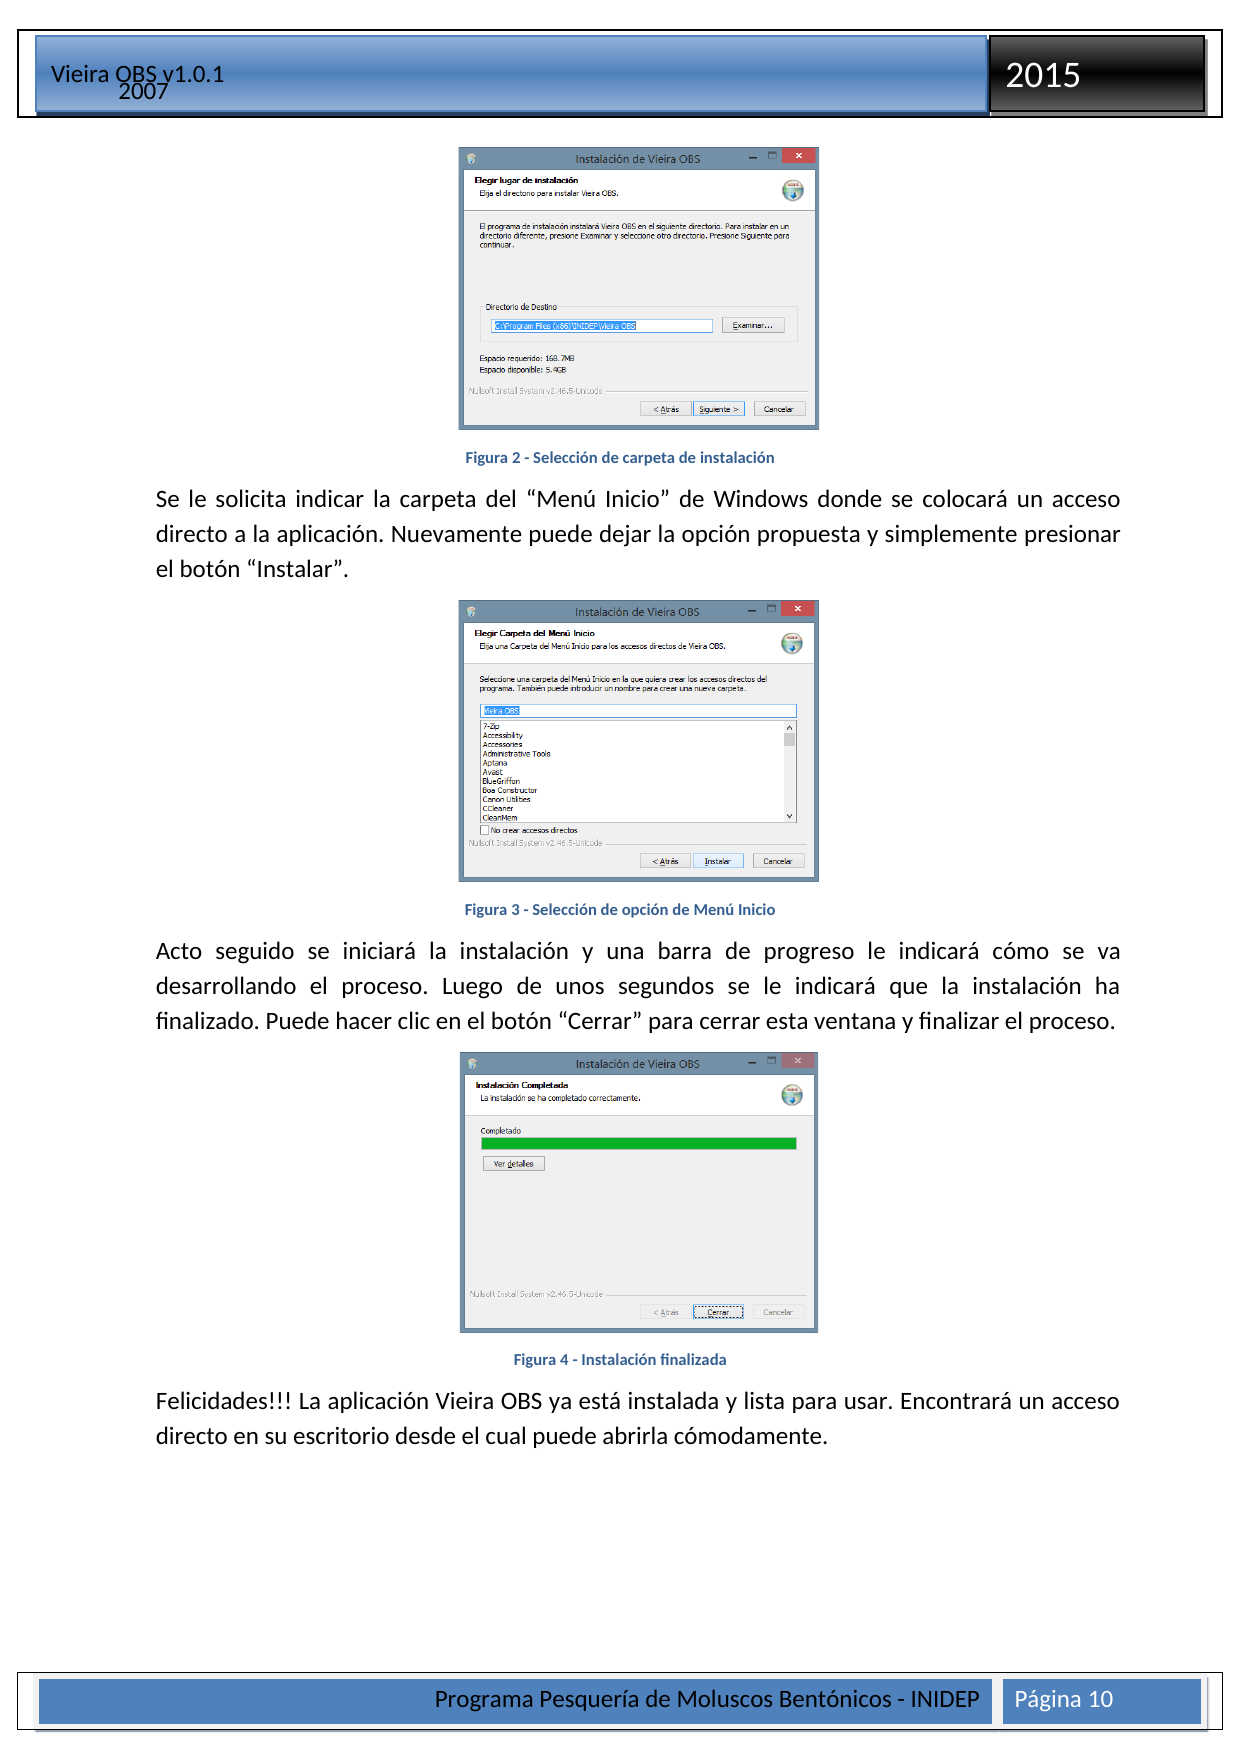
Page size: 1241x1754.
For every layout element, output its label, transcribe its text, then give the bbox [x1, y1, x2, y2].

text Se le solicita indicar la carpeta del “Menú Inicio” de Windows donde se colocará un acceso directo a la aplicación. Nuevamente puede dejar la opción propuesta y simplemente presionar el botón “Instalar”. [156, 483, 1122, 583]
picture [458, 147, 820, 430]
picture [459, 1052, 819, 1333]
text Felicidades!!! La aplicación Vieira OBS ya está instalada y lista para usar. Encontrará un acceso directo en su escritorio desde el cual puede abrirla cómodamente. [156, 1385, 1122, 1451]
picture [458, 600, 819, 882]
text Acto seguido se iniciará la instalación y una barra de progreso le indicará cómo se va desarrollando el proceso. Luego de unos segundos se le indicará que la instalación ha finalizado. Puede hacer clic en el botón “Cerrar” para cerrar esta ventana y finalizar el proceso. [156, 935, 1122, 1035]
